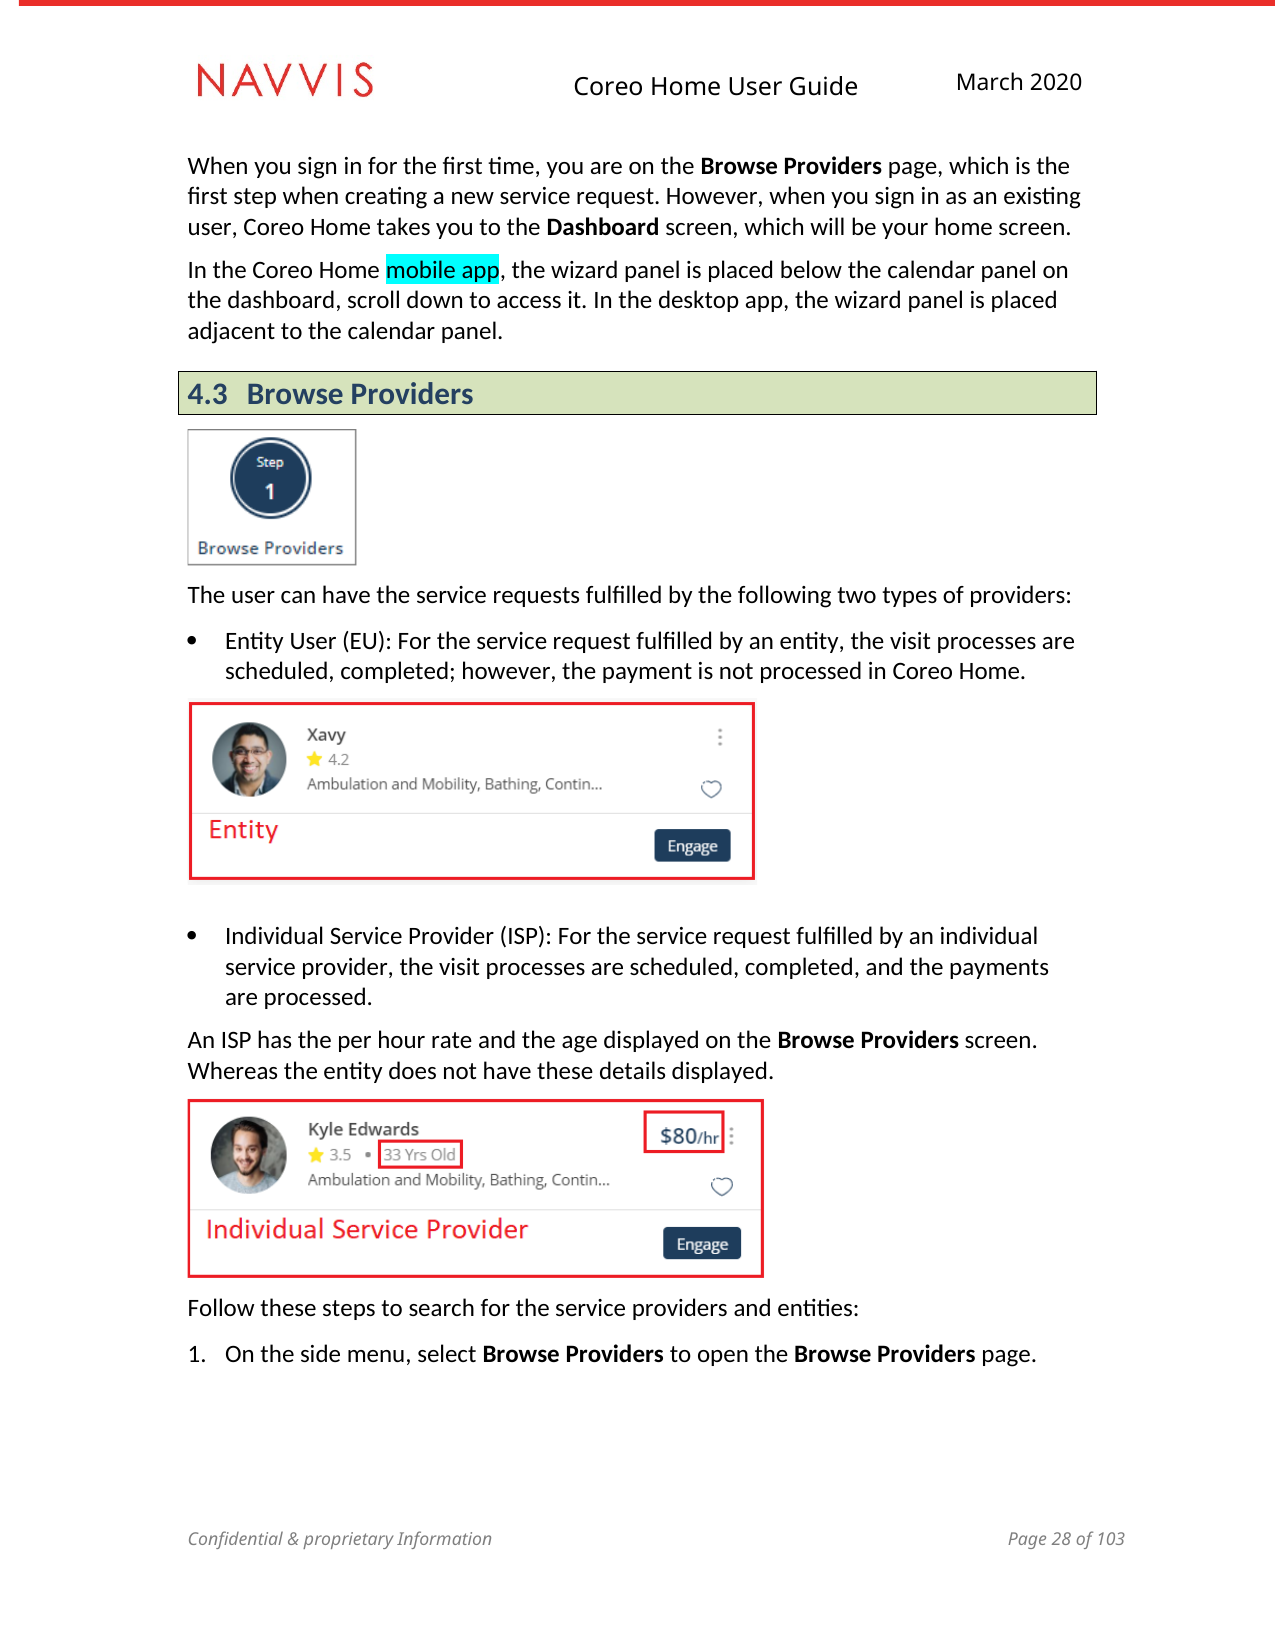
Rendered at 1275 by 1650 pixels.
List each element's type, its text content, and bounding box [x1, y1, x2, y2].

list Individual Service Provider (ISP): For the service request fulfilled by an individual service provider, the visit processes are scheduled, completed, and the payments are processed. [187, 921, 1087, 1012]
picture [187, 55, 383, 104]
picture [187, 429, 358, 567]
picture [187, 698, 758, 885]
text In the Coreo Home mobile app, the wizard panel is placed below the calendar panel on the dashboard, scroll down to access it. In the desktop app, the wizard panel is placed adjacent to the calendar panel. [187, 254, 1087, 346]
picture [187, 1098, 765, 1280]
subtitle Browse Providers [179, 372, 1096, 414]
list Entity User (EU): For the service request fulfilled by an entity, the visit processes are scheduled, completed; however, the payment is not processed in Coreo Home. [187, 625, 1087, 686]
list On the side menu, select Browse Providers to open the Browse Providers page. [187, 1338, 1087, 1368]
text An ISP has the per hour rate and the age displayed on the Browse Providers screen. Whereas the entity does not have these details displayed. [187, 1024, 1087, 1086]
text The user can have the service requests fulfilled by the following two types of providers: [187, 579, 1087, 609]
text Follow these steps to search for the service providers and entities: [187, 1292, 1087, 1322]
text When you sign in for the first time, you are on the Browse Providers page, which is the first step when creating a new service request. However, when you sign in as an existing user, Coreo Home takes you to the Dashboard screen, which will be your home screen. [187, 150, 1087, 242]
